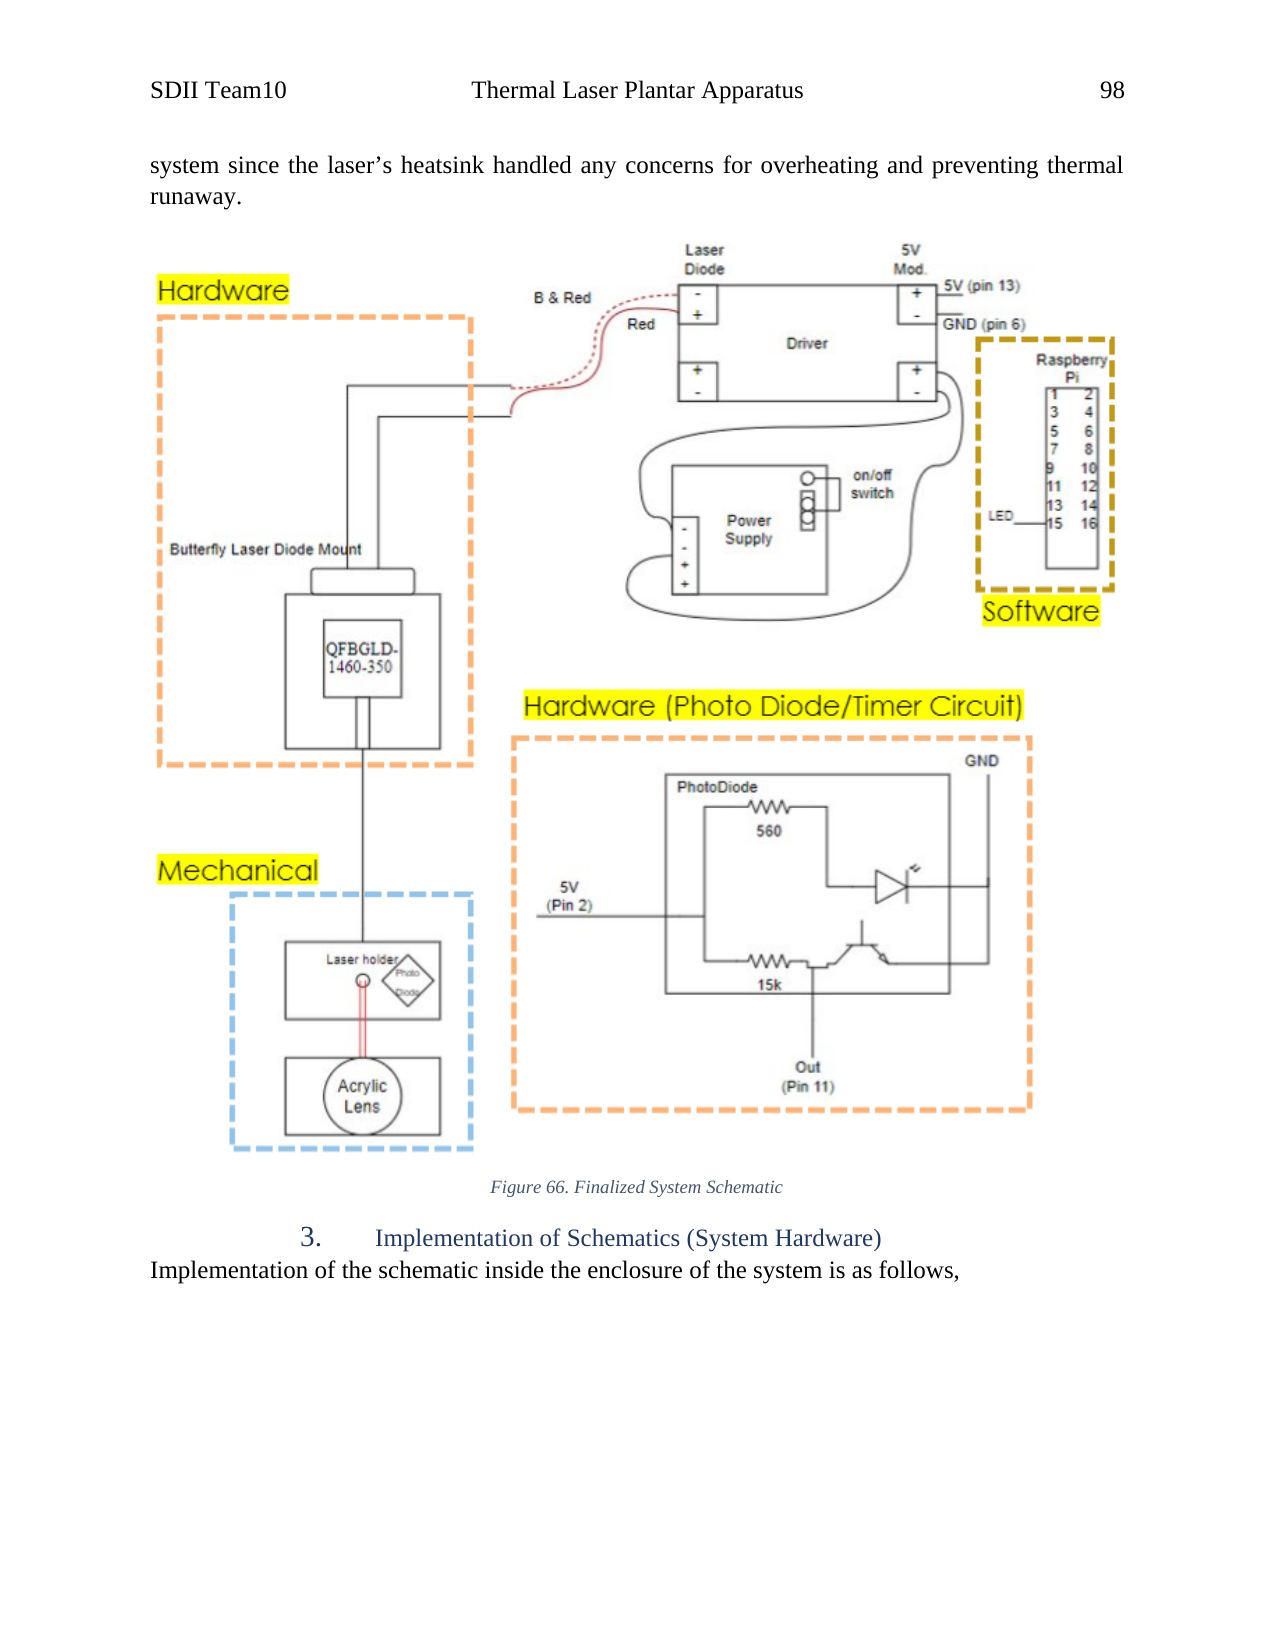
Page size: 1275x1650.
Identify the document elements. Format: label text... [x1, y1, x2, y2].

picture [153, 228, 1122, 1158]
text Implementation of the schematic inside the enclosure of the system is as follows, [150, 1255, 1125, 1284]
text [150, 150, 1125, 210]
subtitle Implementation of Schematics (System Hardware) [300, 1219, 1125, 1252]
